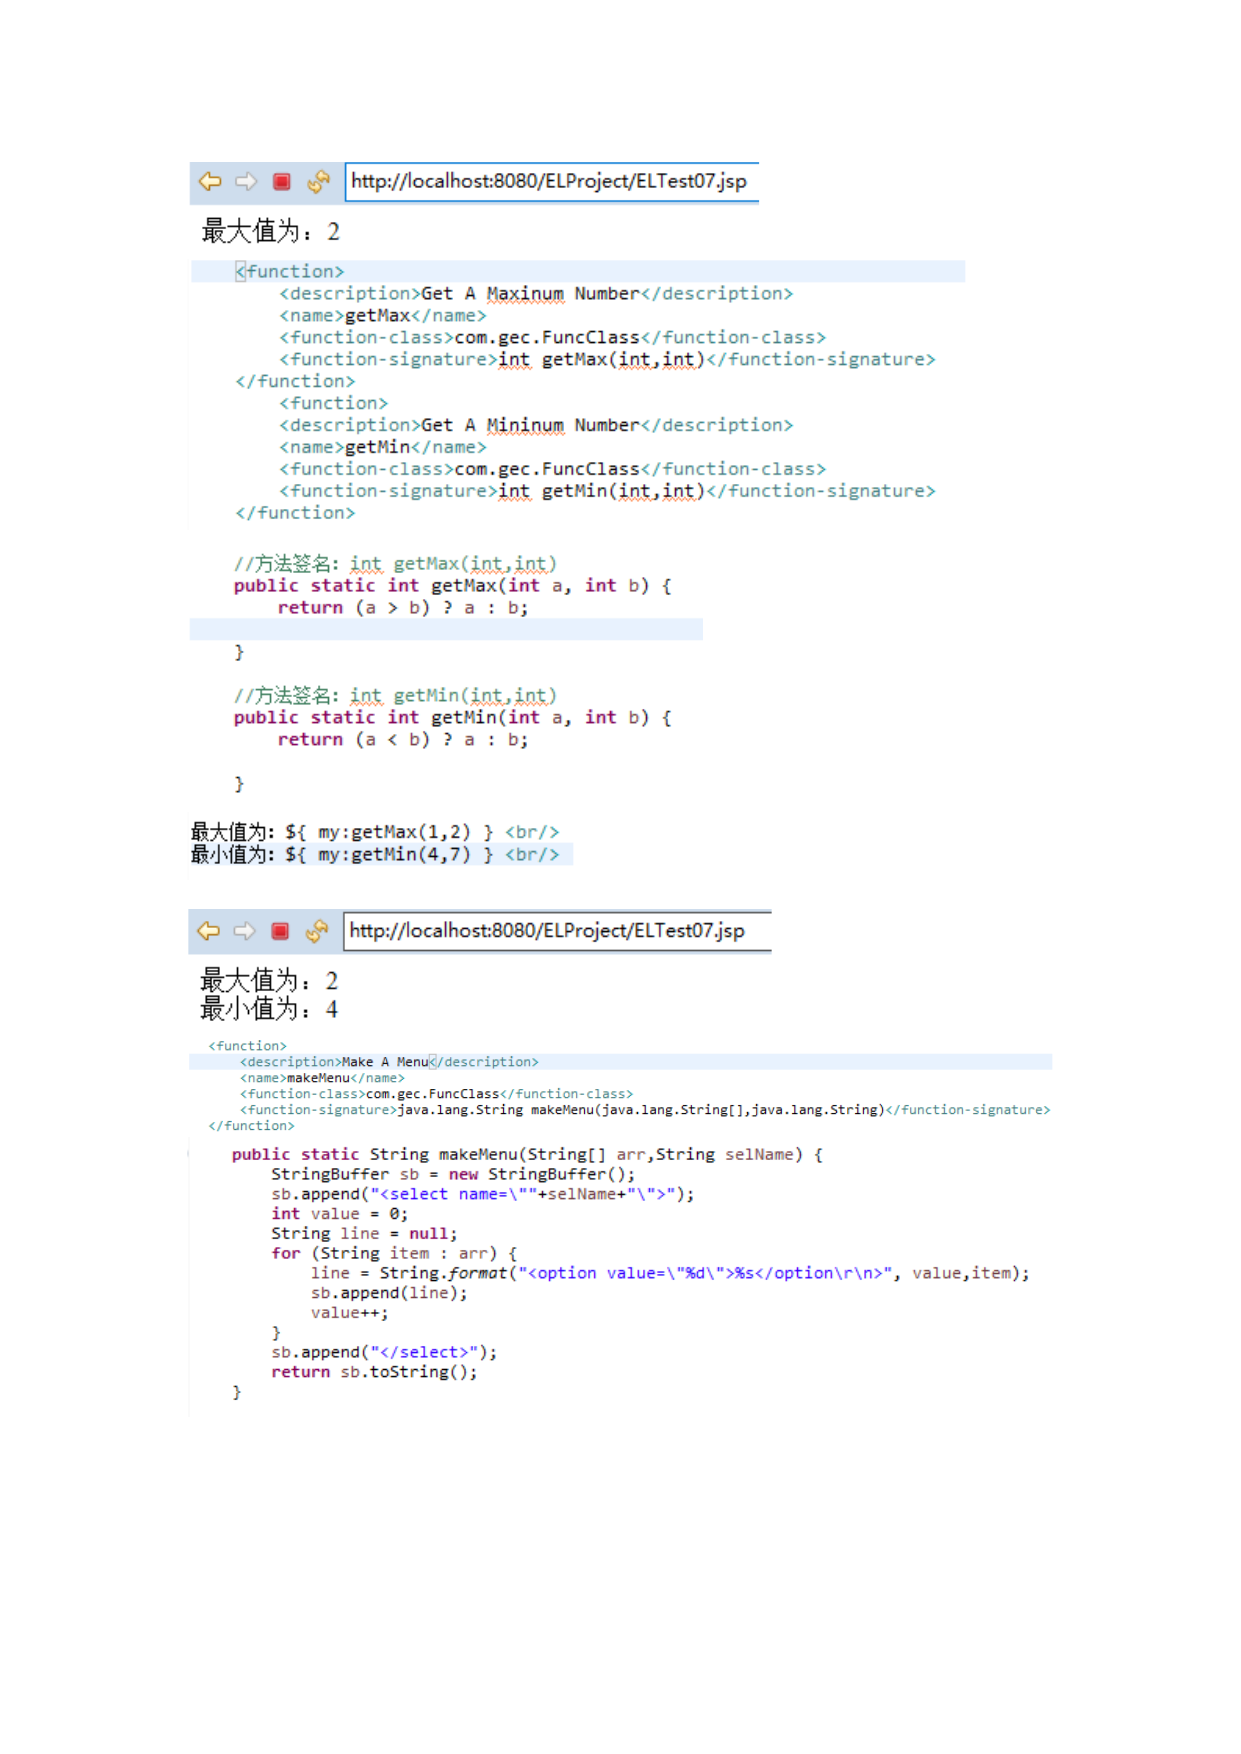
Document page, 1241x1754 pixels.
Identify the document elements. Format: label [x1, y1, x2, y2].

picture [187, 259, 966, 530]
picture [187, 909, 772, 1032]
picture [187, 812, 574, 880]
picture [187, 552, 703, 799]
picture [187, 162, 760, 248]
picture [187, 1039, 1053, 1417]
